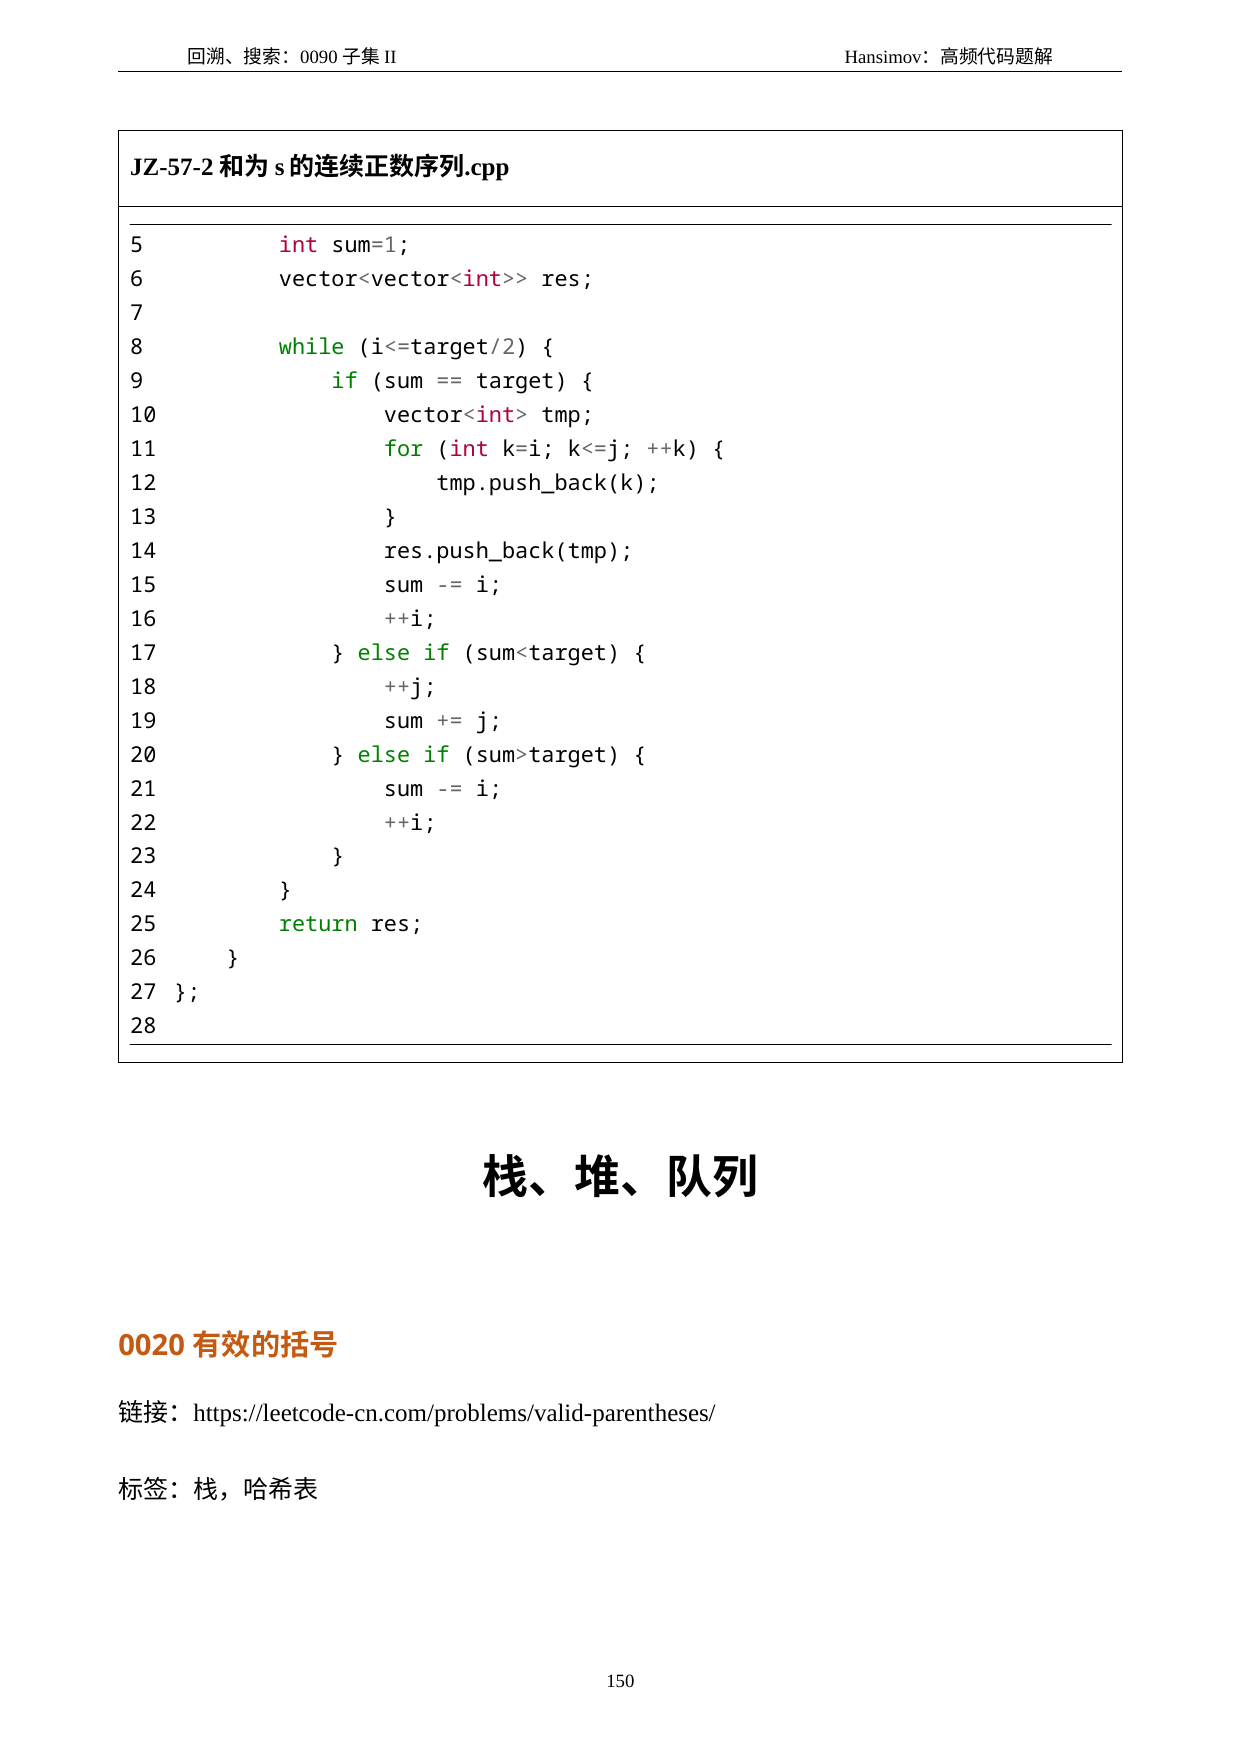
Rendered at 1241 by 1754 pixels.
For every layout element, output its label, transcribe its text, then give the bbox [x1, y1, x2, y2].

text 标签：栈，哈希表 [118, 1453, 1122, 1521]
subtitle 栈、堆、队列 [118, 1140, 1122, 1208]
subtitle 0020 有效的括号 [118, 1308, 1097, 1376]
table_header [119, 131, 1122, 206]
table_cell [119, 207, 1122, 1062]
text 链接：https://leetcode-cn.com/problems/valid-parentheses/ [118, 1376, 1122, 1444]
